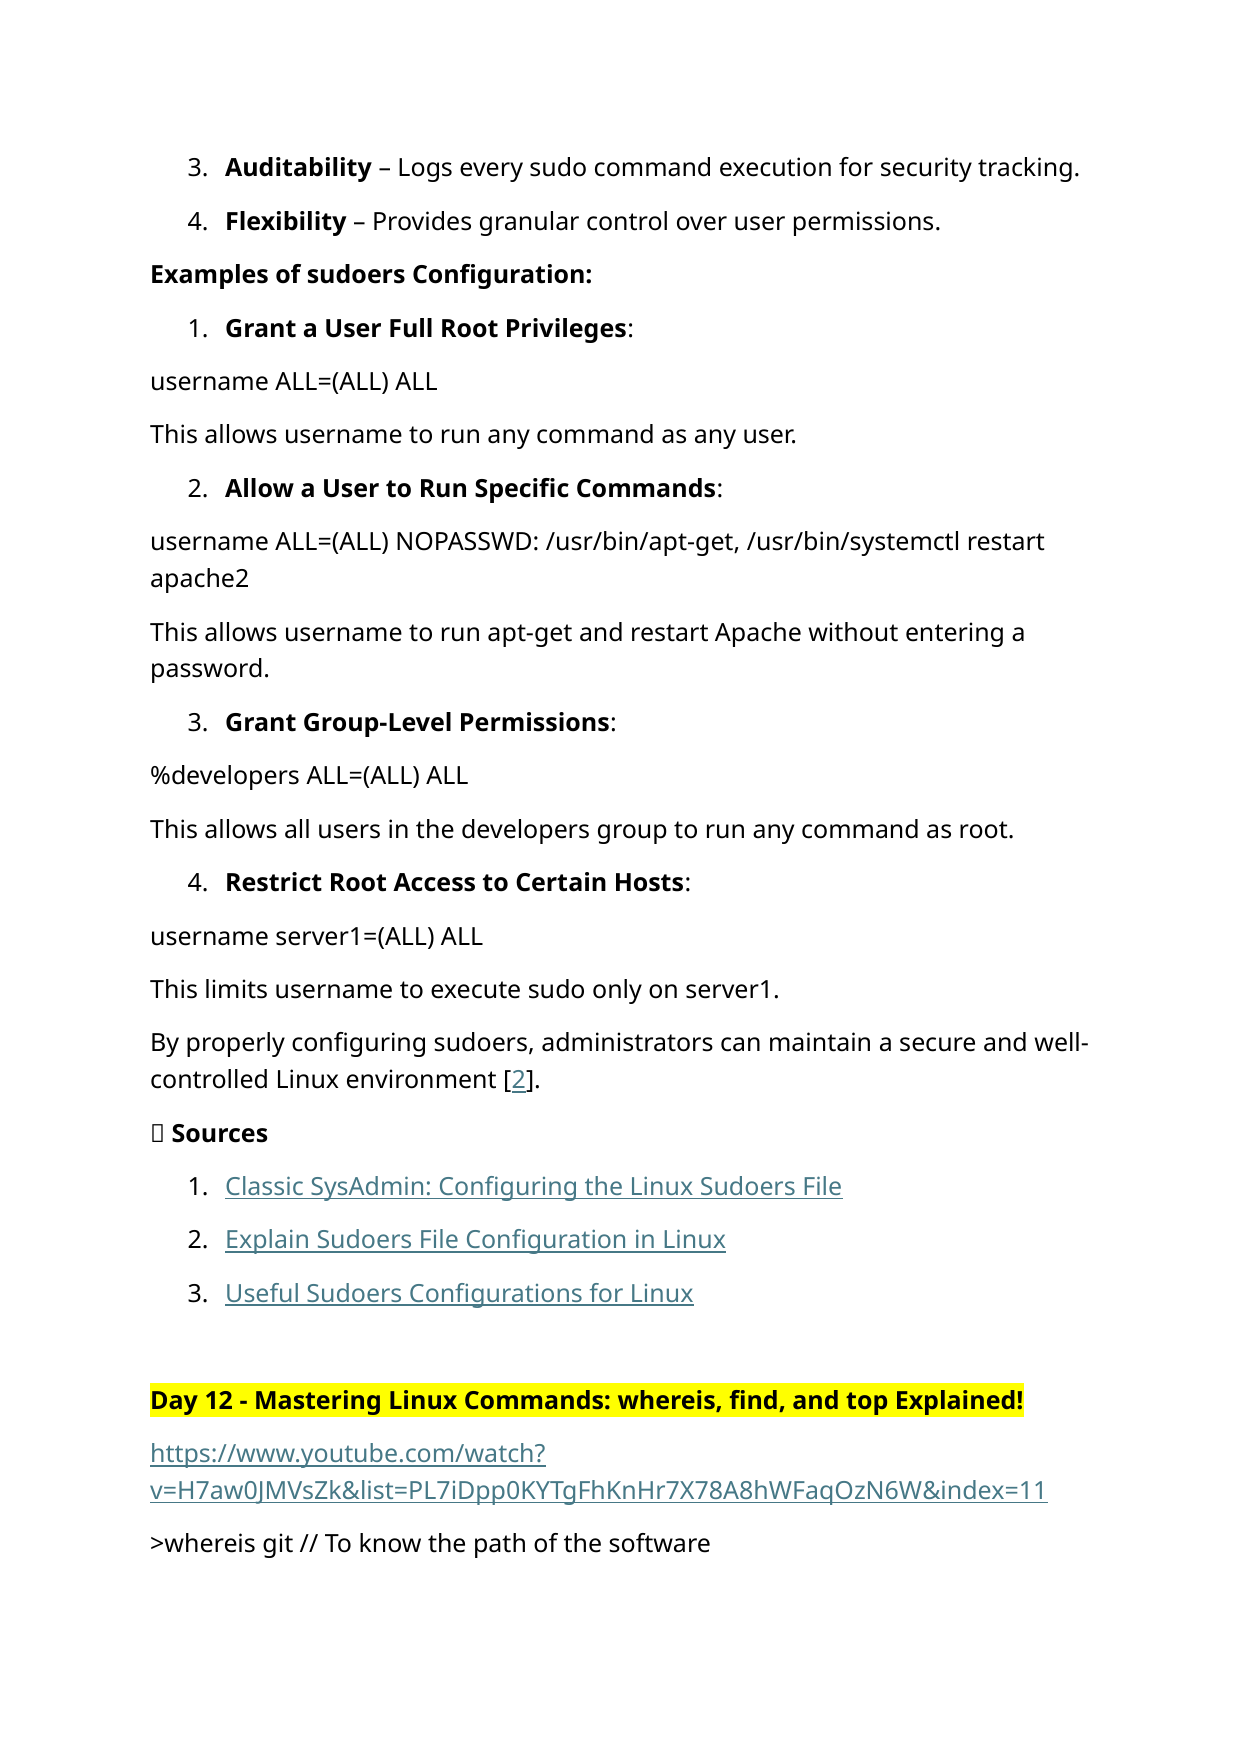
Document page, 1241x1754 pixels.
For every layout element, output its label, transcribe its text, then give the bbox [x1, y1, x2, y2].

text This allows all users in the developers group to run any command as root. [150, 811, 1090, 845]
text https://www.youtube.com/watch?v=H7aw0JMVsZk&list=PL7iDpp0KYTgFhKnHr7X78A8hWFaqOzN6W&index=11 [150, 1436, 1090, 1507]
text username ALL=(ALL) ALL [150, 364, 1090, 398]
text username ALL=(ALL) NOPASSWD: /usr/bin/apt-get, /usr/bin/systemctl restart apache2 [150, 524, 1090, 595]
text Examples of sudoers Configuration: [150, 257, 1090, 291]
text This allows username to run apt-get and restart Apache without entering a password. [150, 614, 1090, 685]
text Day 12 - Mastering Linux Commands: whereis, find, and top Explained! [150, 1382, 1090, 1417]
list Auditability – Logs every sudo command execution for security tracking. [187, 150, 1090, 184]
list Grant a User Full Root Privileges: [187, 310, 1090, 344]
text %developers ALL=(ALL) ALL [150, 758, 1090, 792]
text By properly configuring sudoers, administrators can maintain a secure and well-controlled Linux environment [2]. [150, 1025, 1090, 1096]
list Useful Sudoers Configurations for Linux [187, 1276, 1090, 1310]
text This allows username to run any command as any user. [150, 417, 1090, 451]
text This limits username to execute sudo only on server1. [150, 972, 1090, 1006]
list Allow a User to Run Specific Commands: [187, 471, 1090, 505]
text 🌐 Sources [150, 1115, 1090, 1149]
list Grant Group-Level Permissions: [187, 704, 1090, 738]
list Restrict Root Access to Certain Hosts: [187, 865, 1090, 899]
text username server1=(ALL) ALL [150, 918, 1090, 952]
list Classic SysAdmin: Configuring the Linux Sudoers File [187, 1169, 1090, 1203]
text >whereis git // To know the path of the software [150, 1526, 1090, 1560]
list Flexibility – Provides granular control over user permissions. [187, 203, 1090, 237]
list Explain Sudoers File Configuration in Linux [187, 1222, 1090, 1256]
